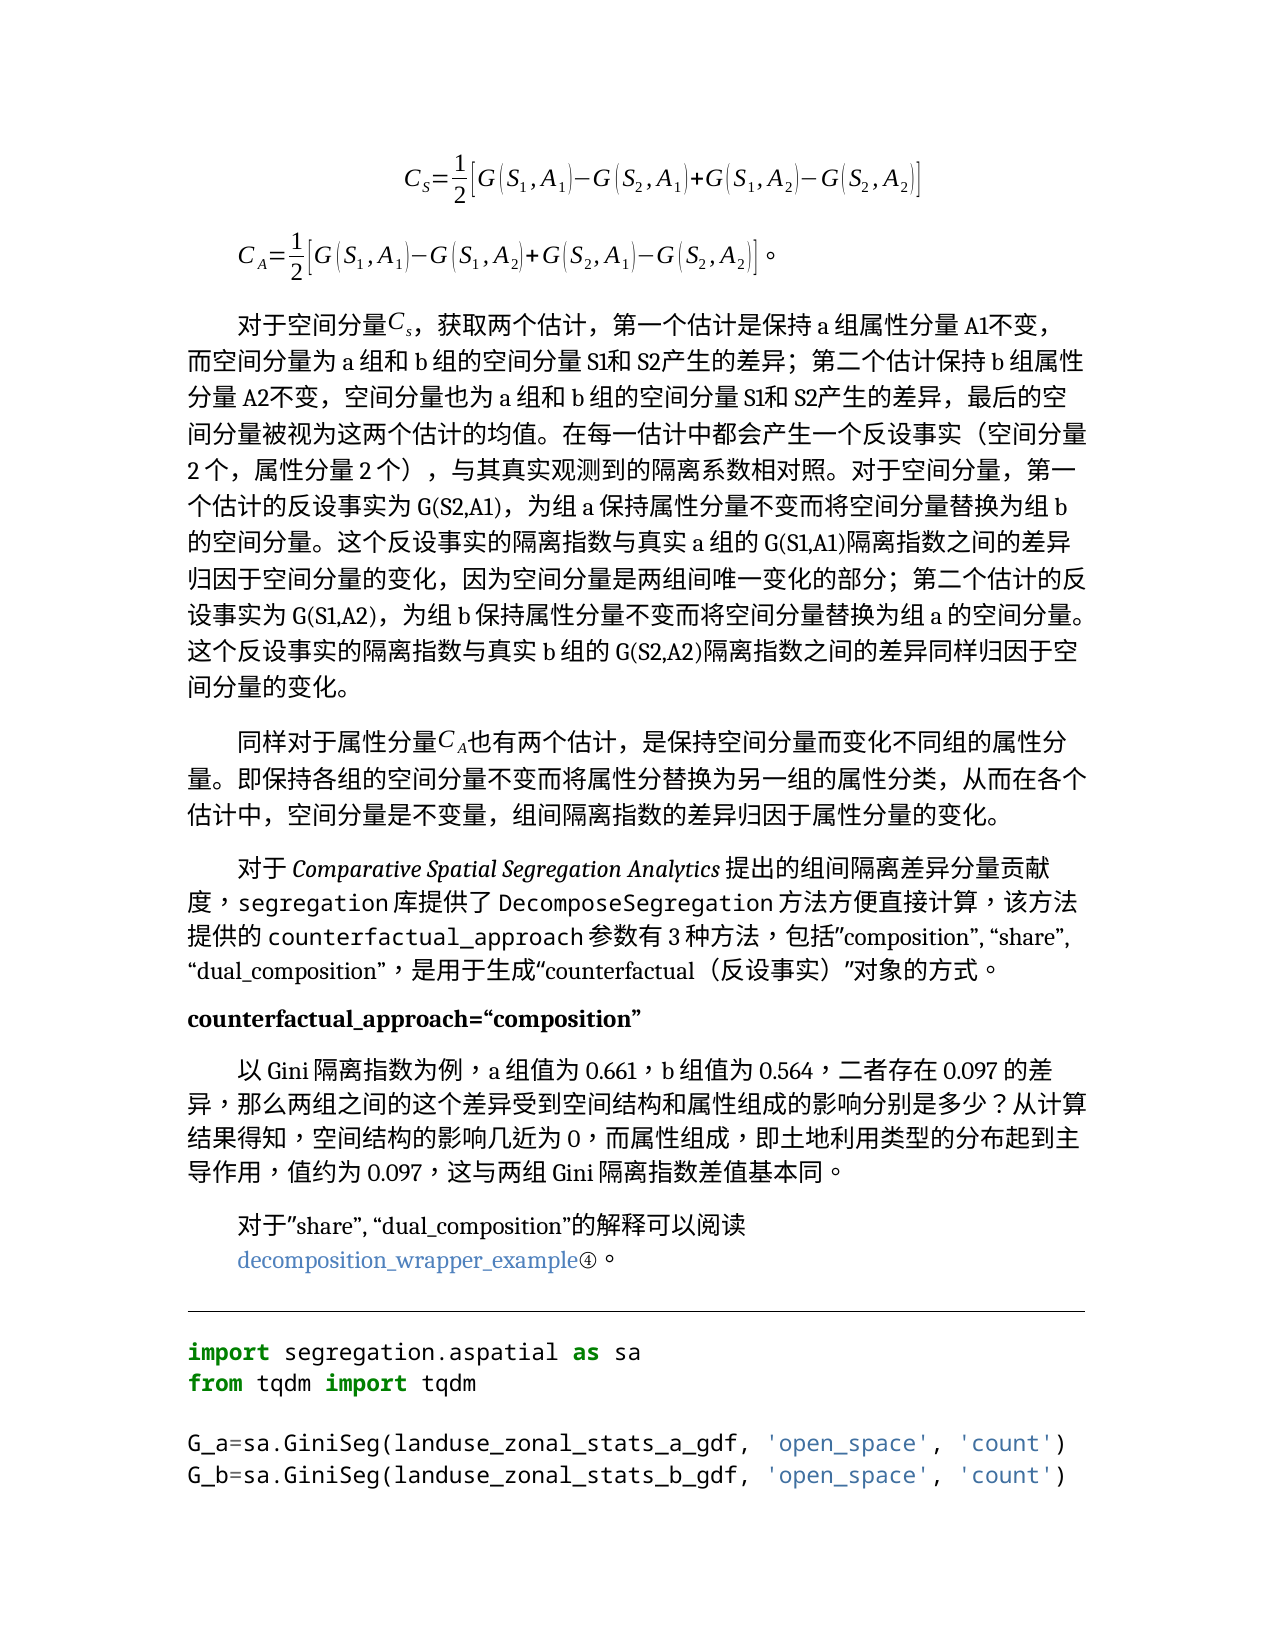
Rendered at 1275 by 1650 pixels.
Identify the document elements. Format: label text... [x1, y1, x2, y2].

text 对于”share”, “dual_composition”的解释可以阅读decomposition_wrapper_example④。 [237, 1208, 1037, 1276]
text 对于Comparative Spatial Segregation Analytics提出的组间隔离差异分量贡献度，segregation库提供了DecomposeSegregation方法方便直接计算，该方法提供的counterfactual_approach参数有3种方法，包括”composition”, “share”, “dual_composition”，是用于生成“counterfactual（反设事实）”对象的方式。 [187, 850, 1087, 987]
text counterfactual_approach=“composition” [187, 1005, 1087, 1034]
text 对于空间分量，获取两个估计，第一个估计是保持a组属性分量A1​不变，而空间分量为a组和b组的空间分量S1​和S2​产生的差异；第二个估计保持b组属性分量A2​不变，空间分量也为a组和b组的空间分量S1​和S2​产生的差异，最后的空间分量被视为这两个估计的均值。在每一估计中都会产生一个反设事实（空间分量2个，属性分量2个），与其真实观测到的隔离系数相对照。对于空间分量，第一个估计的反设事实为G(S2​,A1​)，为组a保持属性分量不变而将空间分量替换为组b的空间分量。这个反设事实的隔离指数与真实a组的G(S1​,A1​)隔离指数之间的差异归因于空间分量的变化，因为空间分量是两组间唯一变化的部分；第二个估计的反设事实为G(S1​,A2​)，为组b保持属性分量不变而将空间分量替换为组a的空间分量。这个反设事实的隔离指数与真实b组的G(S2​,A2​)隔离指数之间的差异同样归因于空间分量的变化。 [187, 305, 1087, 704]
text 同样对于属性分量也有两个估计，是保持空间分量而变化不同组的属性分量。即保持各组的空间分量不变而将属性分替换为另一组的属性分类，从而在各个估计中，空间分量是不变量，组间隔离指数的差异归因于属性分量的变化。 [187, 723, 1087, 832]
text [187, 1336, 1087, 1490]
text 。 [187, 228, 1087, 287]
text 以Gini隔离指数为例，a组值为0.661，b组值为0.564，二者存在0.097的差异，那么两组之间的这个差异受到空间结构和属性组成的影响分别是多少？从计算结果得知，空间结构的影响几近为0，而属性组成，即土地利用类型的分布起到主导作用，值约为0.097，这与两组Gini隔离指数差值基本同。 [187, 1053, 1087, 1189]
